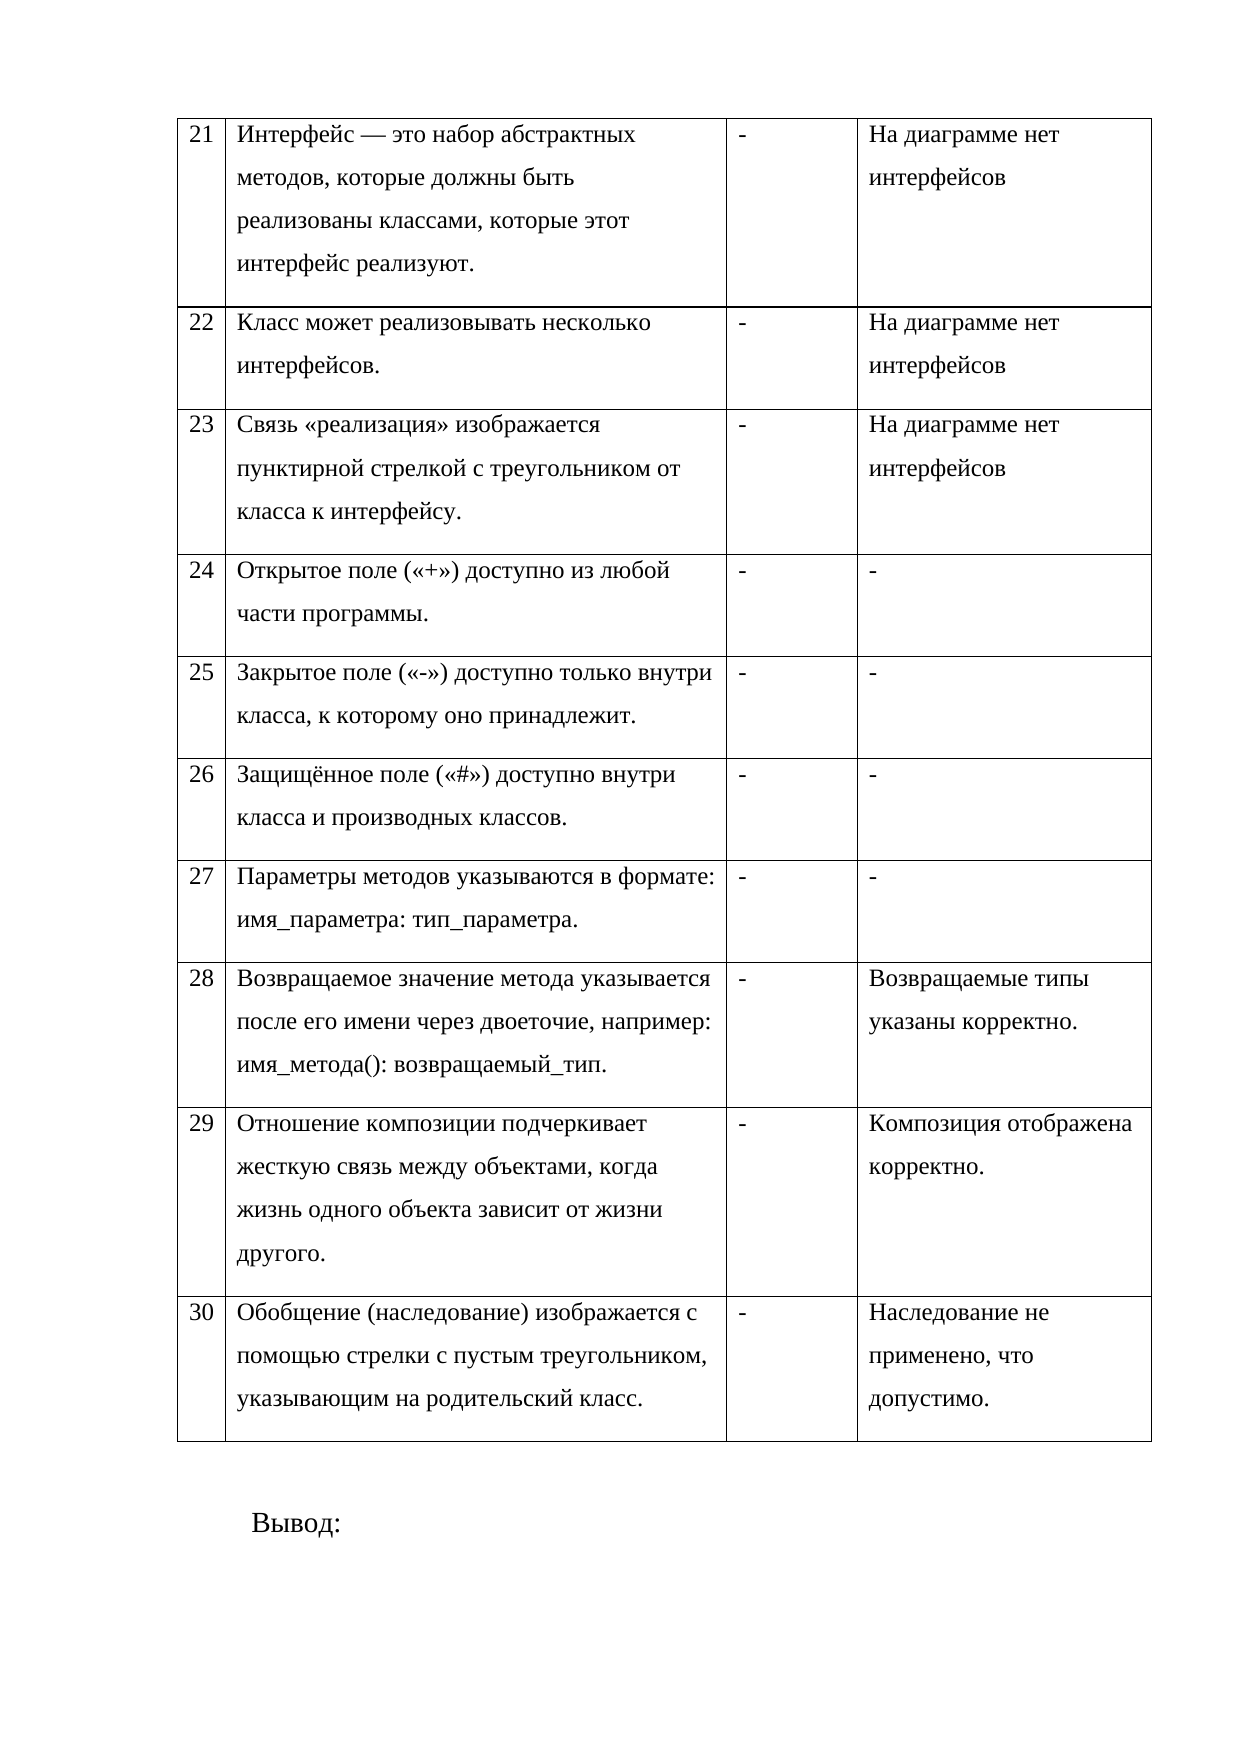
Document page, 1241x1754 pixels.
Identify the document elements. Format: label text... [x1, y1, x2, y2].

table_cell Возвращаемые типы указаны корректно. [858, 963, 1151, 1107]
table_cell - [727, 759, 857, 860]
table_cell На диаграмме нет интерфейсов [858, 308, 1151, 408]
table_cell Класс может реализовывать несколько интерфейсов. [226, 308, 726, 408]
table_cell 30 [178, 1297, 225, 1441]
table_cell 28 [178, 963, 225, 1107]
table_cell - [727, 657, 857, 758]
table_cell 27 [178, 861, 225, 962]
table_cell - [727, 861, 857, 962]
table_cell - [858, 657, 1151, 758]
table_cell - [727, 963, 857, 1107]
table_cell - [858, 759, 1151, 860]
table_cell 25 [178, 657, 225, 758]
table_cell - [727, 410, 857, 554]
table_cell 26 [178, 759, 225, 860]
table_cell Обобщение (наследование) изображается с помощью стрелки с пустым треугольником, указывающим на родительский класс. [226, 1297, 726, 1441]
table_cell - [858, 861, 1151, 962]
table_cell 24 [178, 555, 225, 656]
table_cell На диаграмме нет интерфейсов [858, 410, 1151, 554]
table_cell Отношение композиции подчеркивает жесткую связь между объектами, когда жизнь одного объекта зависит от жизни другого. [226, 1108, 726, 1296]
table_cell 21 [178, 119, 225, 306]
text Вывод: [177, 1505, 1152, 1538]
table_cell - [727, 119, 857, 306]
table_cell Закрытое поле («-») доступно только внутри класса, к которому оно принадлежит. [226, 657, 726, 758]
table_cell Наследование не применено, что допустимо. [858, 1297, 1151, 1441]
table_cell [858, 119, 1151, 306]
table_cell - [727, 308, 857, 408]
table_cell Параметры методов указываются в формате: имя_параметра: тип_параметра. [226, 861, 726, 962]
table_cell Защищённое поле («#») доступно внутри класса и производных классов. [226, 759, 726, 860]
table_cell 29 [178, 1108, 225, 1296]
table_cell Возвращаемое значение метода указывается после его имени через двоеточие, например: имя_метода(): возвращаемый_тип. [226, 963, 726, 1107]
table_cell Композиция отображена корректно. [858, 1108, 1151, 1296]
table_cell Связь «реализация» изображается пунктирной стрелкой с треугольником от класса к интерфейсу. [226, 410, 726, 554]
table_cell 22 [178, 308, 225, 408]
table_cell Открытое поле («+») доступно из любой части программы. [226, 555, 726, 656]
table_cell Интерфейс — это набор абстрактных методов, которые должны быть реализованы классами, которые этот интерфейс реализуют. [226, 119, 726, 306]
table_cell 23 [178, 410, 225, 554]
table_cell - [727, 555, 857, 656]
table_cell - [858, 555, 1151, 656]
table_cell - [727, 1108, 857, 1296]
table_cell - [727, 1297, 857, 1441]
